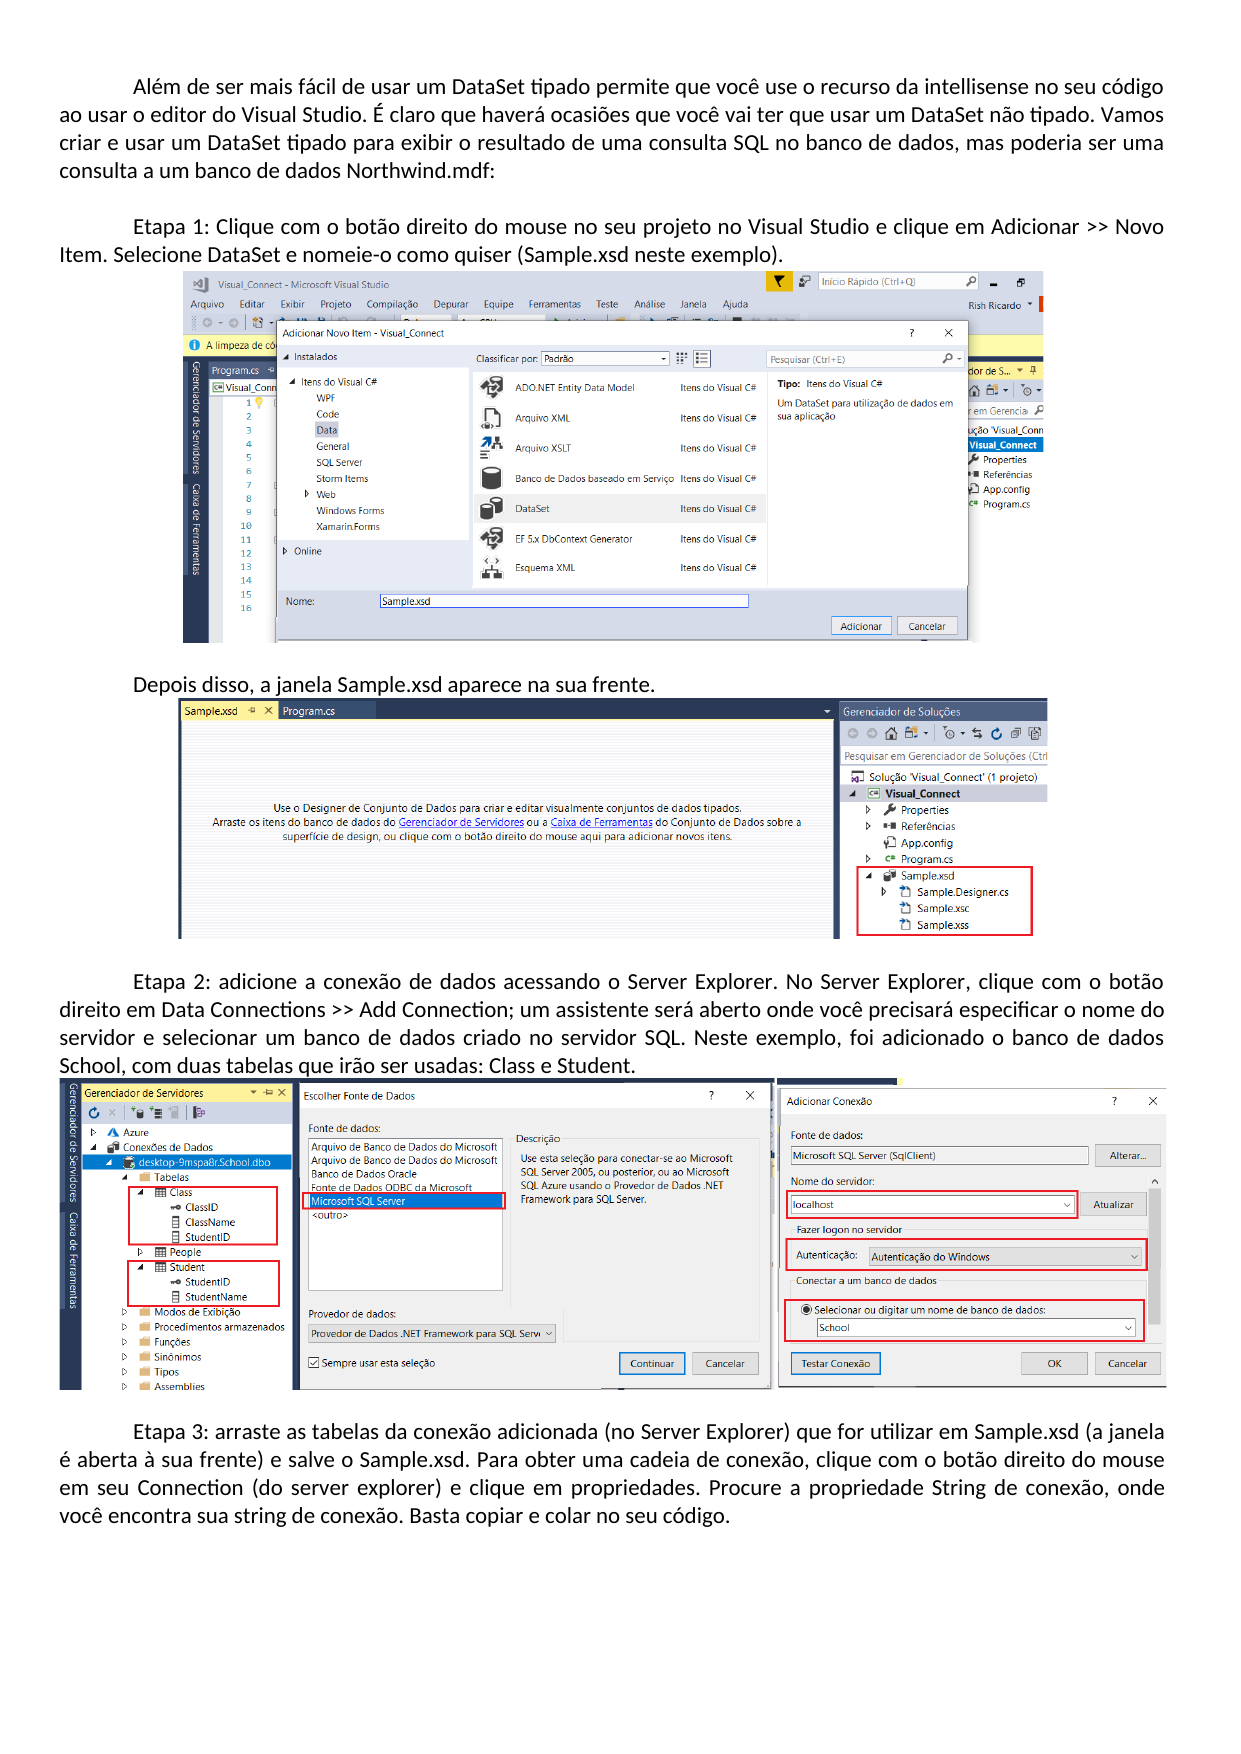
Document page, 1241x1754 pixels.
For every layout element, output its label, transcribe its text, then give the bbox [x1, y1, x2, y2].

text Etapa 1: Clique com o botão direito do mouse no seu projeto no Visual Studio e clique em Adicionar >> Novo Item. Selecione DataSet e nomeie-o como quiser (Sample.xsd neste exemplo). [59, 212, 1167, 268]
picture [182, 268, 1044, 643]
text Etapa 3: arraste as tabelas da conexão adicionada (no Server Explorer) que for utilizar em Sample.xsd (a janela é aberta à sua frente) e salve o Sample.xsd. Para obter uma cadeia de conexão, clique com o botão direito do mouse em seu Connection (do server explorer) e clique em propriedades. Procure a propriedade String de conexão, onde você encontra sua string de conexão. Basta copiar e colar no seu código. [59, 1417, 1167, 1529]
picture [59, 1078, 1167, 1390]
picture [178, 698, 1048, 939]
text Depois disso, a janela Sample.xsd aparece na sua frente. [59, 671, 1167, 699]
text Etapa 2: adicione a conexão de dados acessando o Server Explorer. No Server Explorer, clique com o botão direito em Data Connections >> Add Connection; um assistente será aberto onde você precisará especificar o nome do servidor e selecionar um banco de dados criado no servidor SQL. Neste exemplo, foi adicionado o banco de dados School, com duas tabelas que irão ser usadas: Class e Student. [59, 967, 1167, 1078]
text Além de ser mais fácil de usar um DataSet tipado permite que você use o recurso da intellisense no seu código ao usar o editor do Visual Studio. É claro que haverá ocasiões que você vai ter que usar um DataSet não tipado. Vamos criar e usar um DataSet tipado para exibir o resultado de uma consulta SQL no banco de dados, mas poderia ser uma consulta a um banco de dados Northwind.mdf: [59, 72, 1167, 184]
